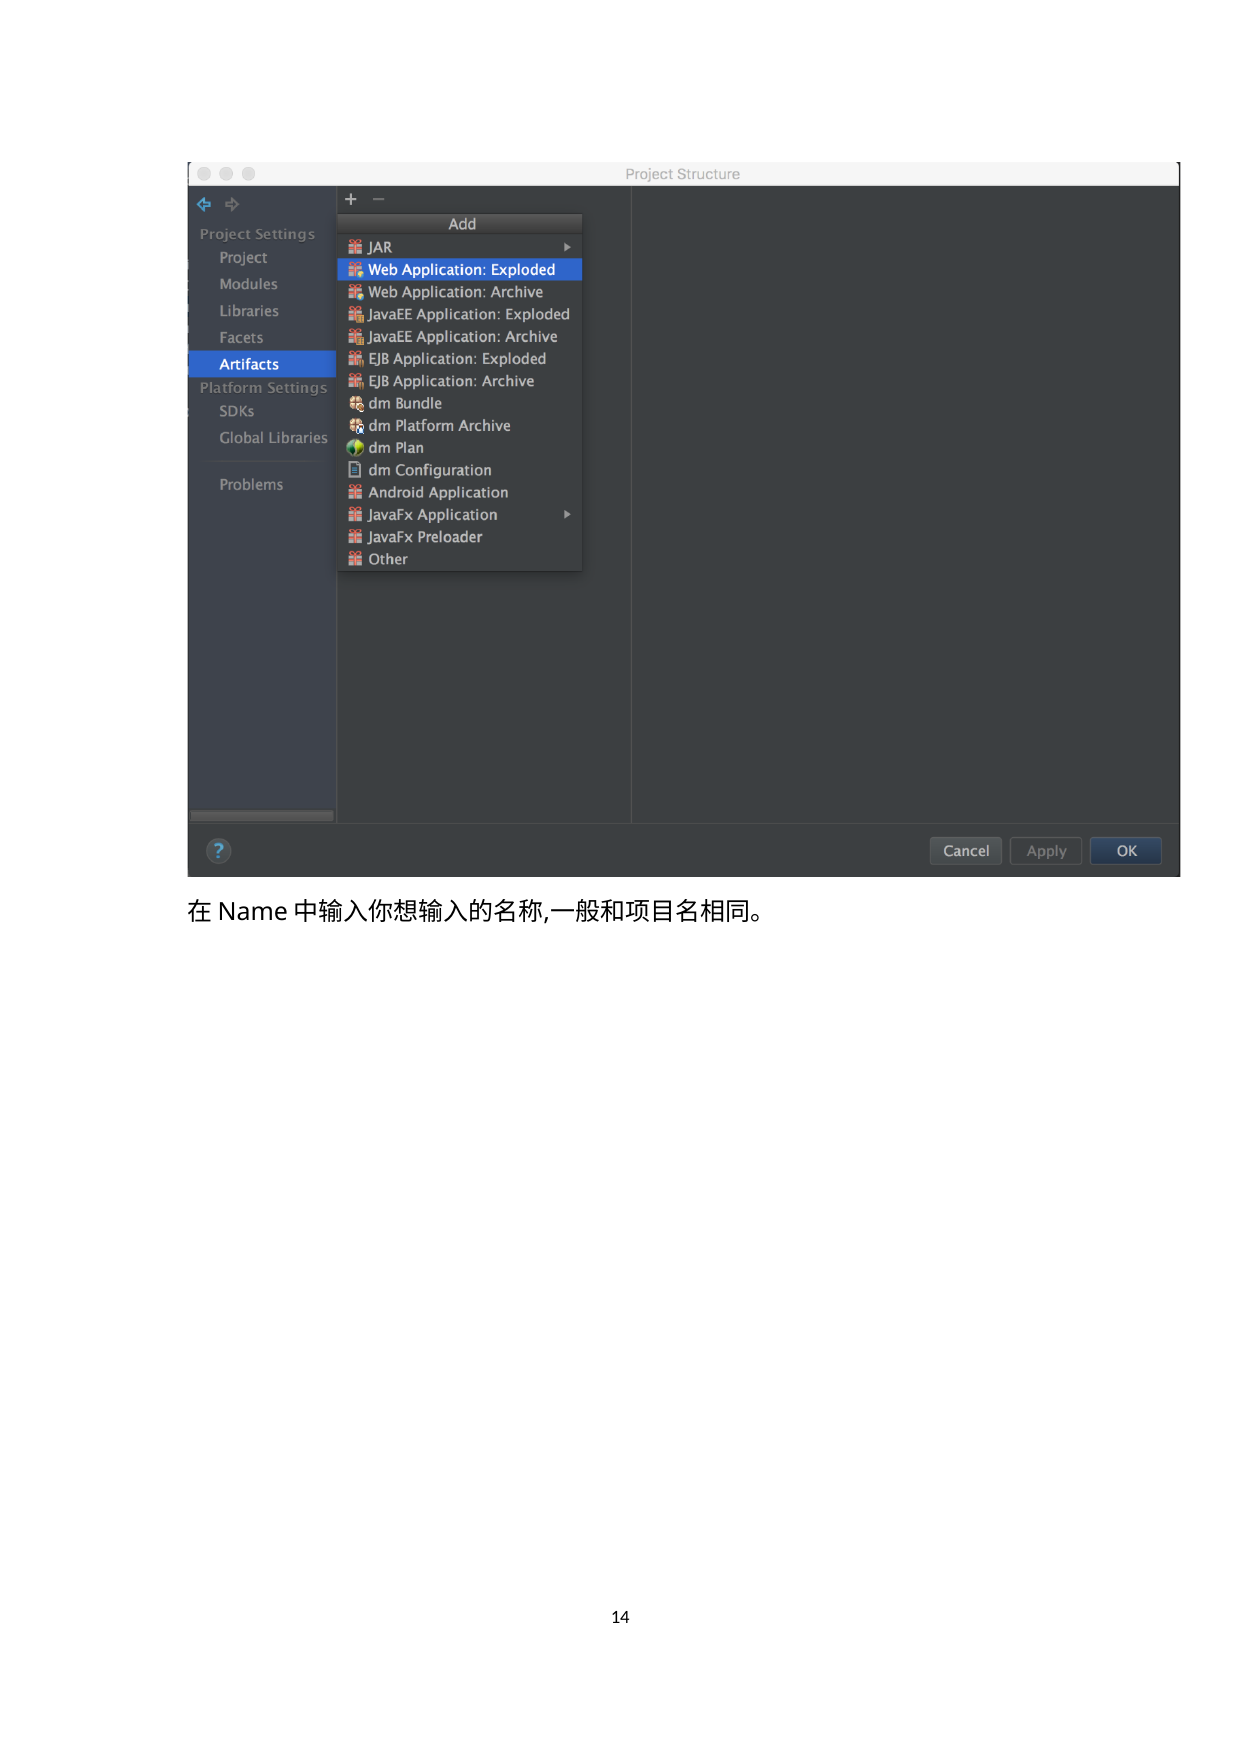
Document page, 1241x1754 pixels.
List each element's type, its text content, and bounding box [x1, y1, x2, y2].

picture [187, 162, 1181, 877]
text 在Name中输入你想输入的名称,一般和项目名相同。 [187, 877, 1053, 942]
